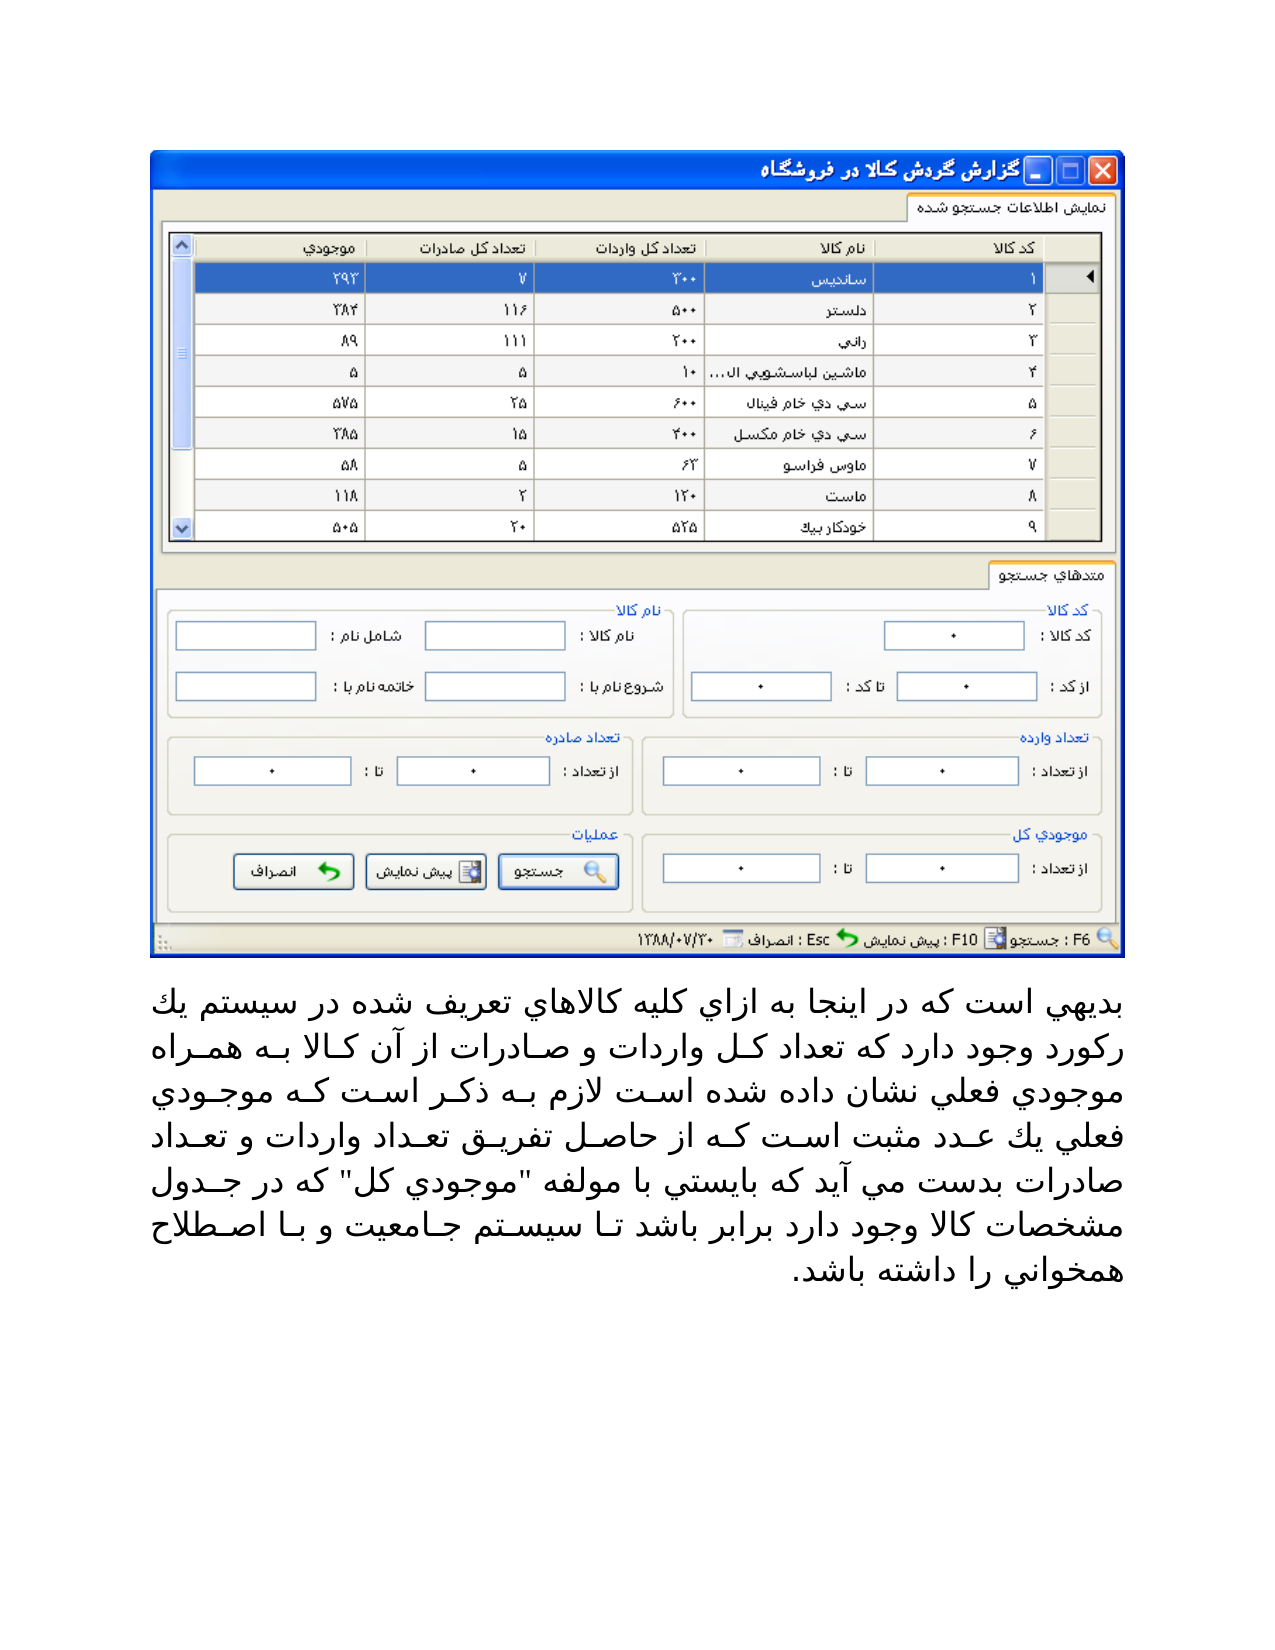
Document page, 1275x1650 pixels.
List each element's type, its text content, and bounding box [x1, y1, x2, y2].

text بديهي است كه در اينجا به ازاي كليه كالاهاي تعريف شده در سيستم يك ركورد وجود دارد كه تعداد كل واردات و صادرات از آن كالا به همراه موجودي فعلي نشان داده شده است لازم به ذكر است كه موجودي فعلي يك عدد مثبت است كه از حاصل تفريق تعداد واردات و تعداد صادرات بدست مي آيد كه بايستي با مولفه "موجودي كل" كه در جدول مشخصات كالا وجود دارد برابر باشد تا سيستم جامعيت و با اصطلاح همخواني را داشته باشد. [150, 983, 1125, 1289]
picture [150, 150, 1125, 958]
